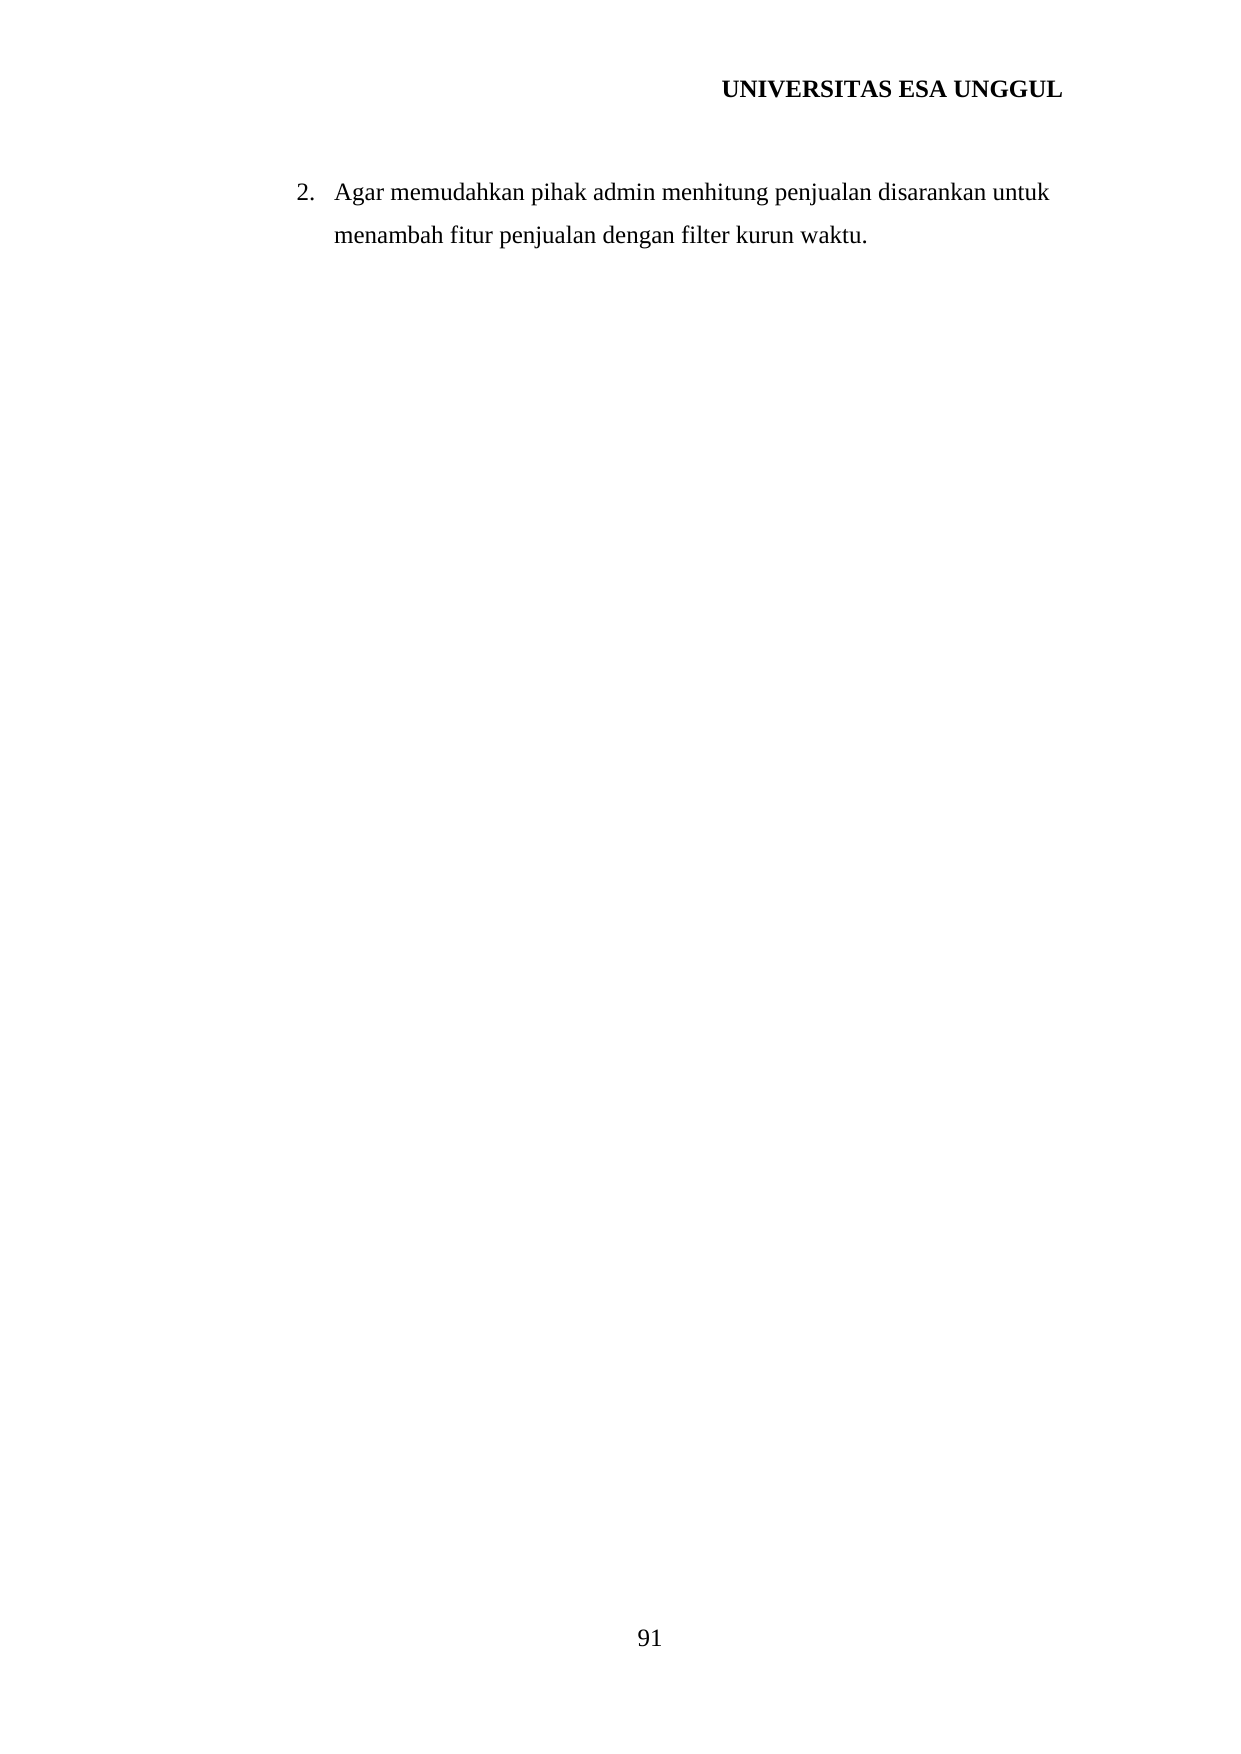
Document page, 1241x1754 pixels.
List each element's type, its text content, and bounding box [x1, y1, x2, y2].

list Agar memudahkan pihak admin menhitung penjualan disarankan untuk menambah fitur penjualan dengan filter kurun waktu. [296, 177, 1063, 249]
